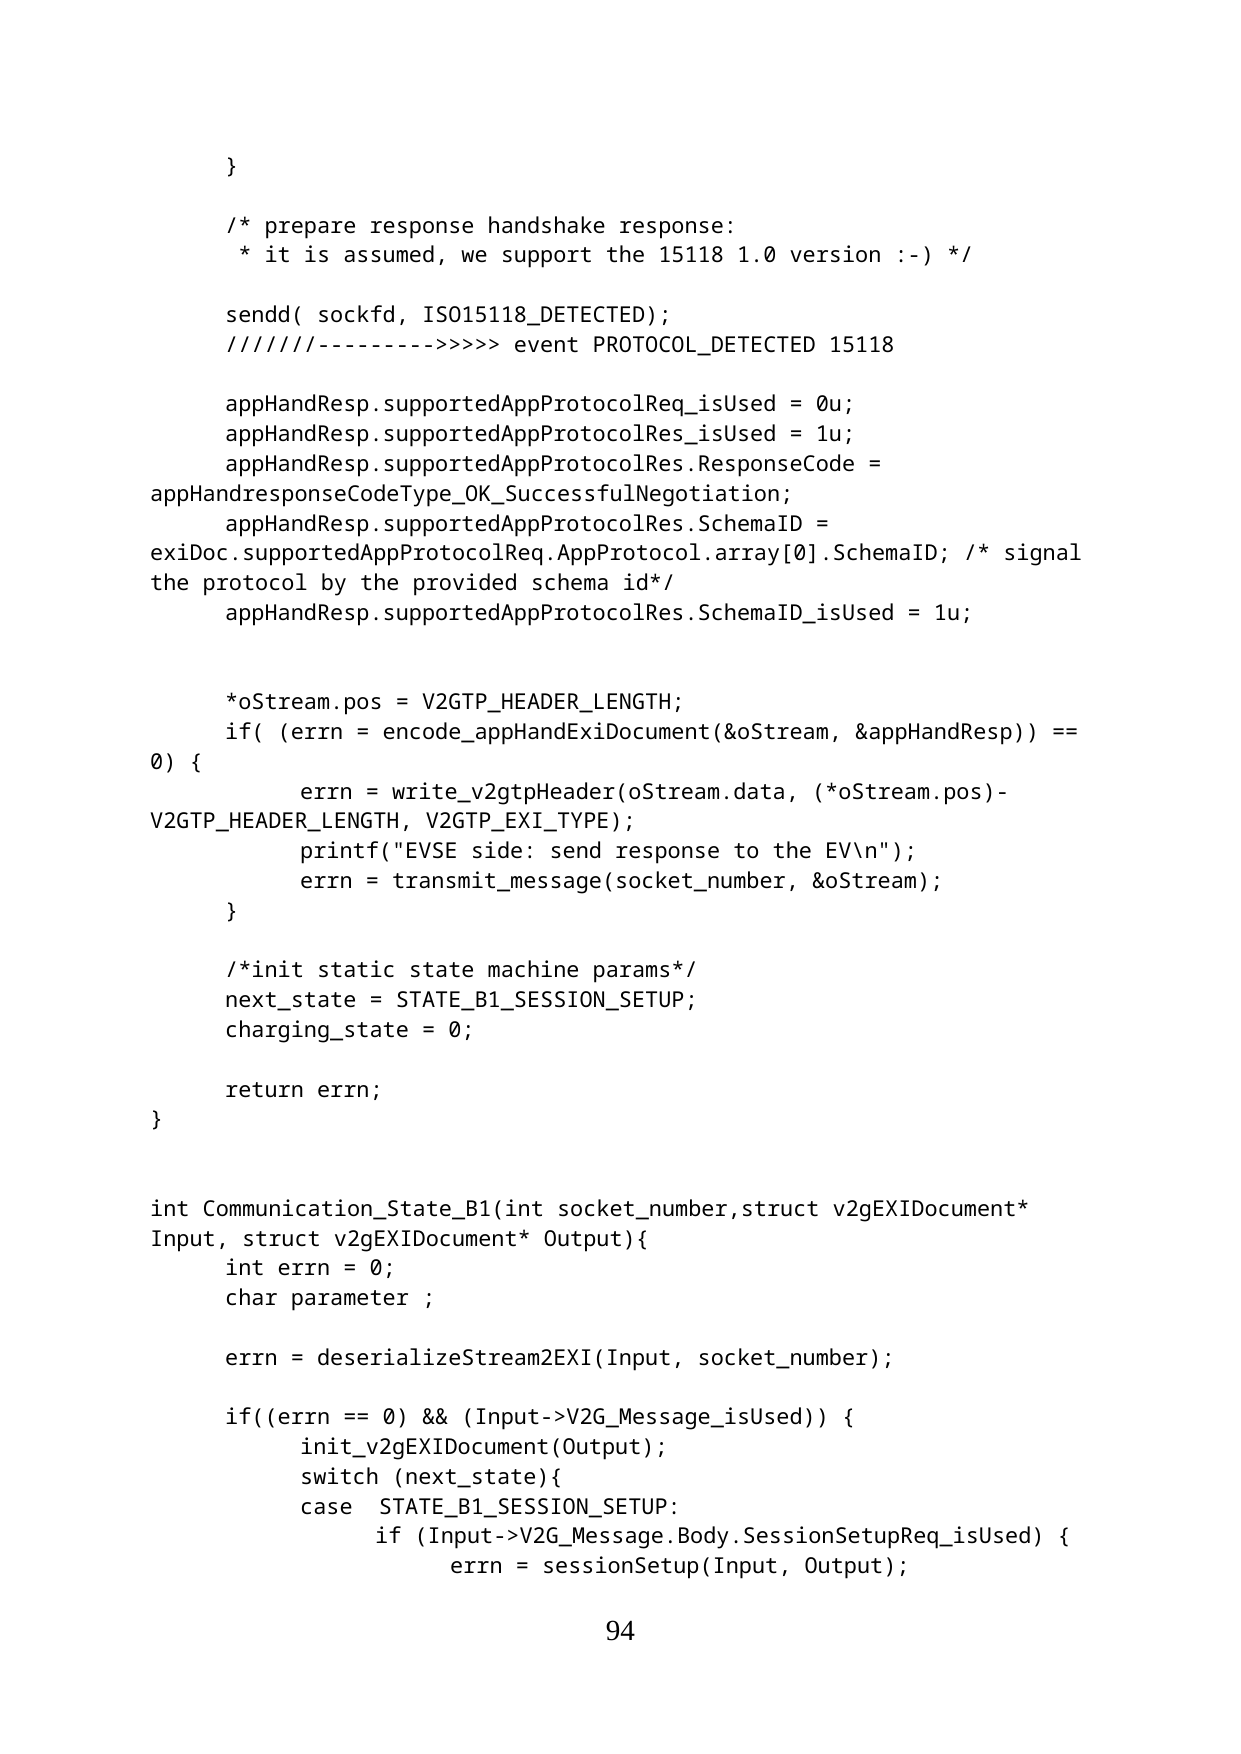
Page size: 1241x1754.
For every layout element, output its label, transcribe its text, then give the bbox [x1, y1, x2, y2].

text appHandResp.supportedAppProtocolRes.SchemaID_isUsed = 1u; [150, 597, 1090, 627]
text errn = sessionSetup(Input, Output); [150, 1550, 1090, 1580]
text /* prepare response handshake response: [150, 209, 1090, 239]
text } [150, 895, 1090, 924]
text if( (errn = encode_appHandExiDocument(&oStream, &appHandResp)) == 0) { [150, 716, 1090, 776]
text appHandResp.supportedAppProtocolReq_isUsed = 0u; [150, 388, 1090, 418]
text appHandResp.supportedAppProtocolRes_isUsed = 1u; [150, 418, 1090, 448]
text int errn = 0; [150, 1252, 1090, 1282]
text case STATE_B1_SESSION_SETUP: [150, 1491, 1090, 1520]
text errn = transmit_message(socket_number, &oStream); [150, 865, 1090, 895]
text if((errn == 0) && (Input->V2G_Message_isUsed)) { [150, 1401, 1090, 1431]
text sendd( sockfd, ISO15118_DETECTED); [150, 299, 1090, 329]
text } [150, 1103, 1090, 1133]
text appHandResp.supportedAppProtocolRes.SchemaID = exiDoc.supportedAppProtocolReq.AppProtocol.array[0].SchemaID; /* signal the protocol by the provided schema id*/ [150, 507, 1090, 597]
text charging_state = 0; [150, 1014, 1090, 1044]
text printf("EVSE side: send response to the EV\n"); [150, 835, 1090, 865]
text /*init static state machine params*/ [150, 954, 1090, 984]
text return errn; [150, 1073, 1090, 1103]
text * it is assumed, we support the 15118 1.0 version :-) */ [150, 239, 1090, 269]
text if (Input->V2G_Message.Body.SessionSetupReq_isUsed) { [150, 1520, 1090, 1550]
text errn = write_v2gtpHeader(oStream.data, (*oStream.pos)-V2GTP_HEADER_LENGTH, V2GTP_EXI_TYPE); [150, 776, 1090, 835]
text char parameter ; [150, 1282, 1090, 1312]
text next_state = STATE_B1_SESSION_SETUP; [150, 984, 1090, 1014]
text ///////--------->>>>> event PROTOCOL_DETECTED 15118 [150, 329, 1090, 358]
text *oStream.pos = V2GTP_HEADER_LENGTH; [150, 686, 1090, 716]
text init_v2gEXIDocument(Output); [150, 1431, 1090, 1461]
text appHandResp.supportedAppProtocolRes.ResponseCode = appHandresponseCodeType_OK_SuccessfulNegotiation; [150, 448, 1090, 507]
text } [150, 150, 1090, 180]
text int Communication_State_B1(int socket_number,struct v2gEXIDocument* Input, struct v2gEXIDocument* Output){ [150, 1193, 1090, 1252]
text errn = deserializeStream2EXI(Input, socket_number); [150, 1342, 1090, 1371]
text switch (next_state){ [150, 1461, 1090, 1491]
